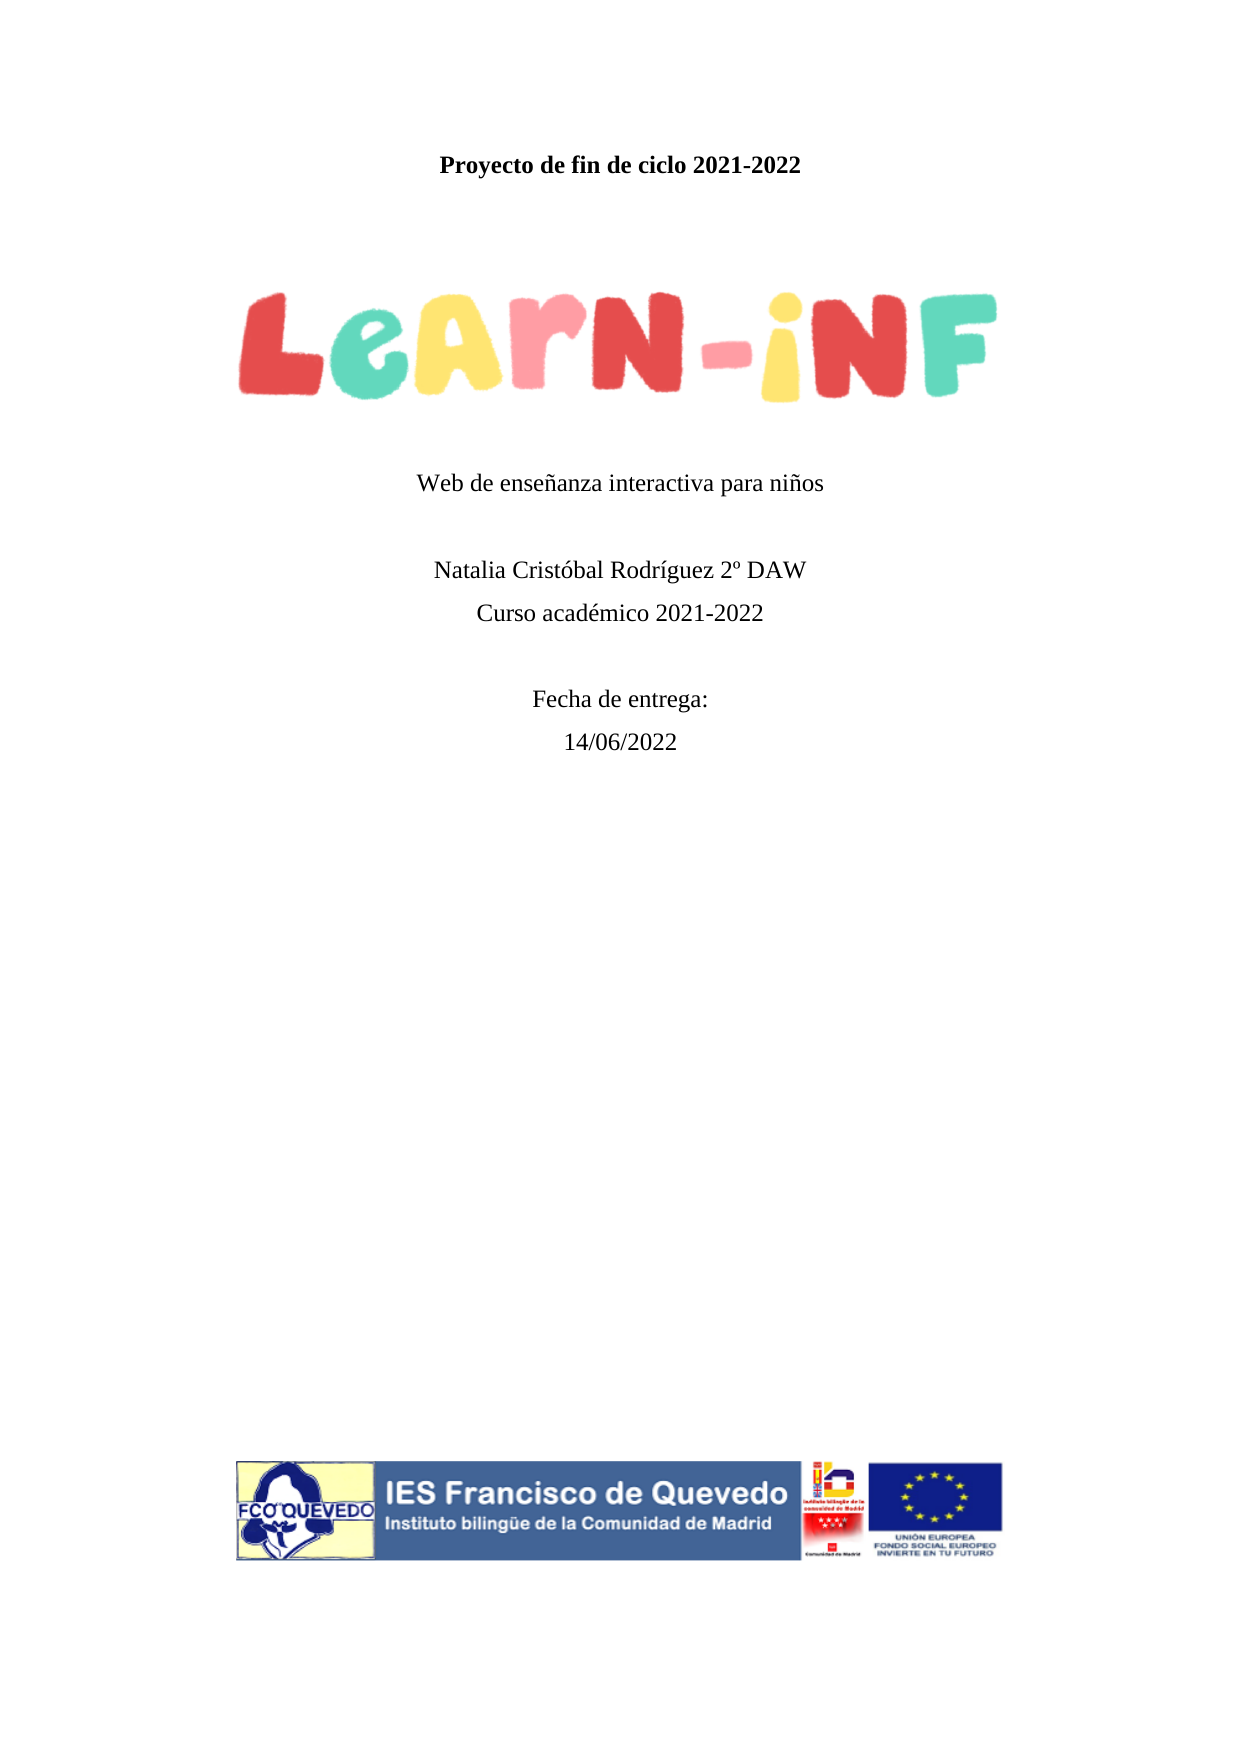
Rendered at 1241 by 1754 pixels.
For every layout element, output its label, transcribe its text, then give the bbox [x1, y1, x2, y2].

text Proyecto de fin de ciclo 2021-2022 [150, 150, 1090, 179]
text Web de enseñanza interactiva para niños [150, 468, 1090, 497]
picture [235, 1460, 1005, 1563]
text Fecha de entrega: [150, 684, 1090, 713]
text Curso académico 2021-2022 [150, 598, 1090, 627]
picture [187, 236, 1053, 456]
text 14/06/2022 [150, 727, 1090, 756]
text Natalia Cristóbal Rodríguez 2º DAW [150, 555, 1090, 583]
